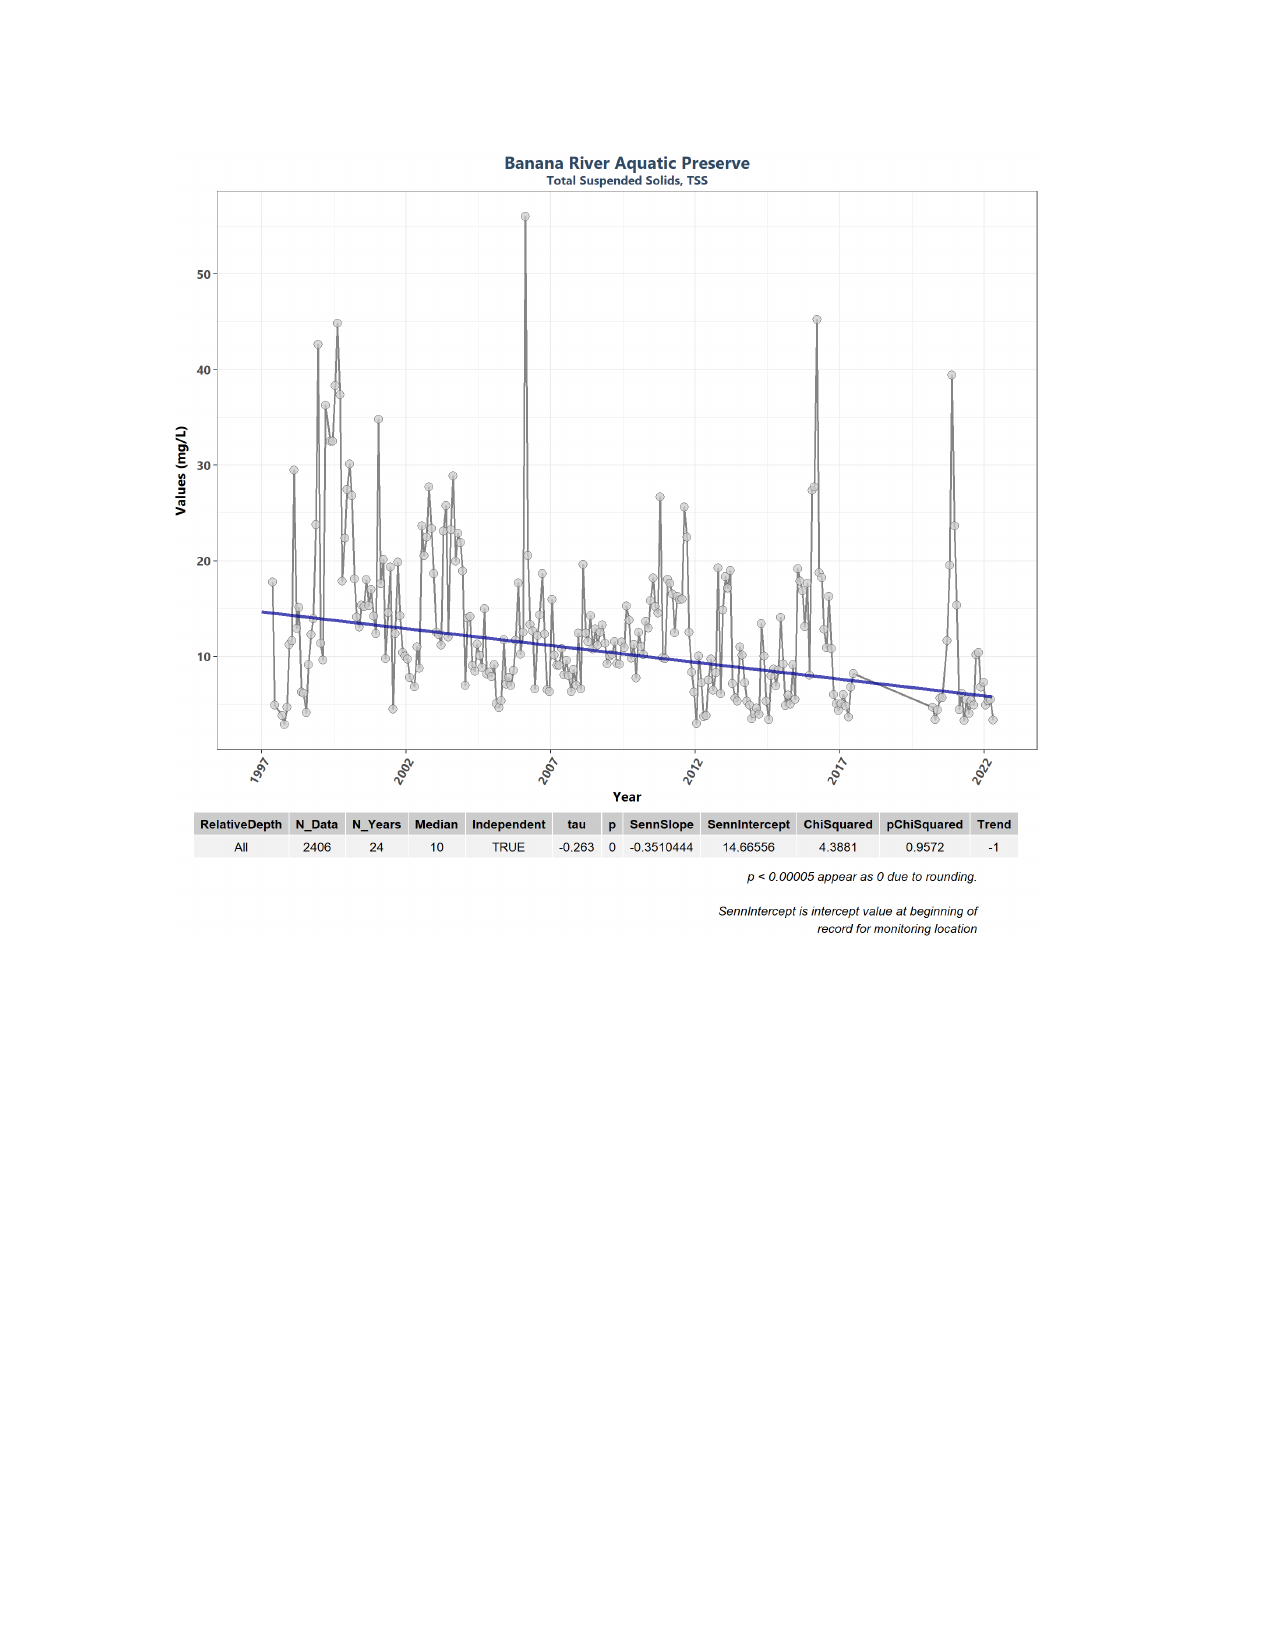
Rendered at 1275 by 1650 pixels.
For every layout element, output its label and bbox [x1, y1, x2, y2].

picture [168, 150, 1044, 938]
